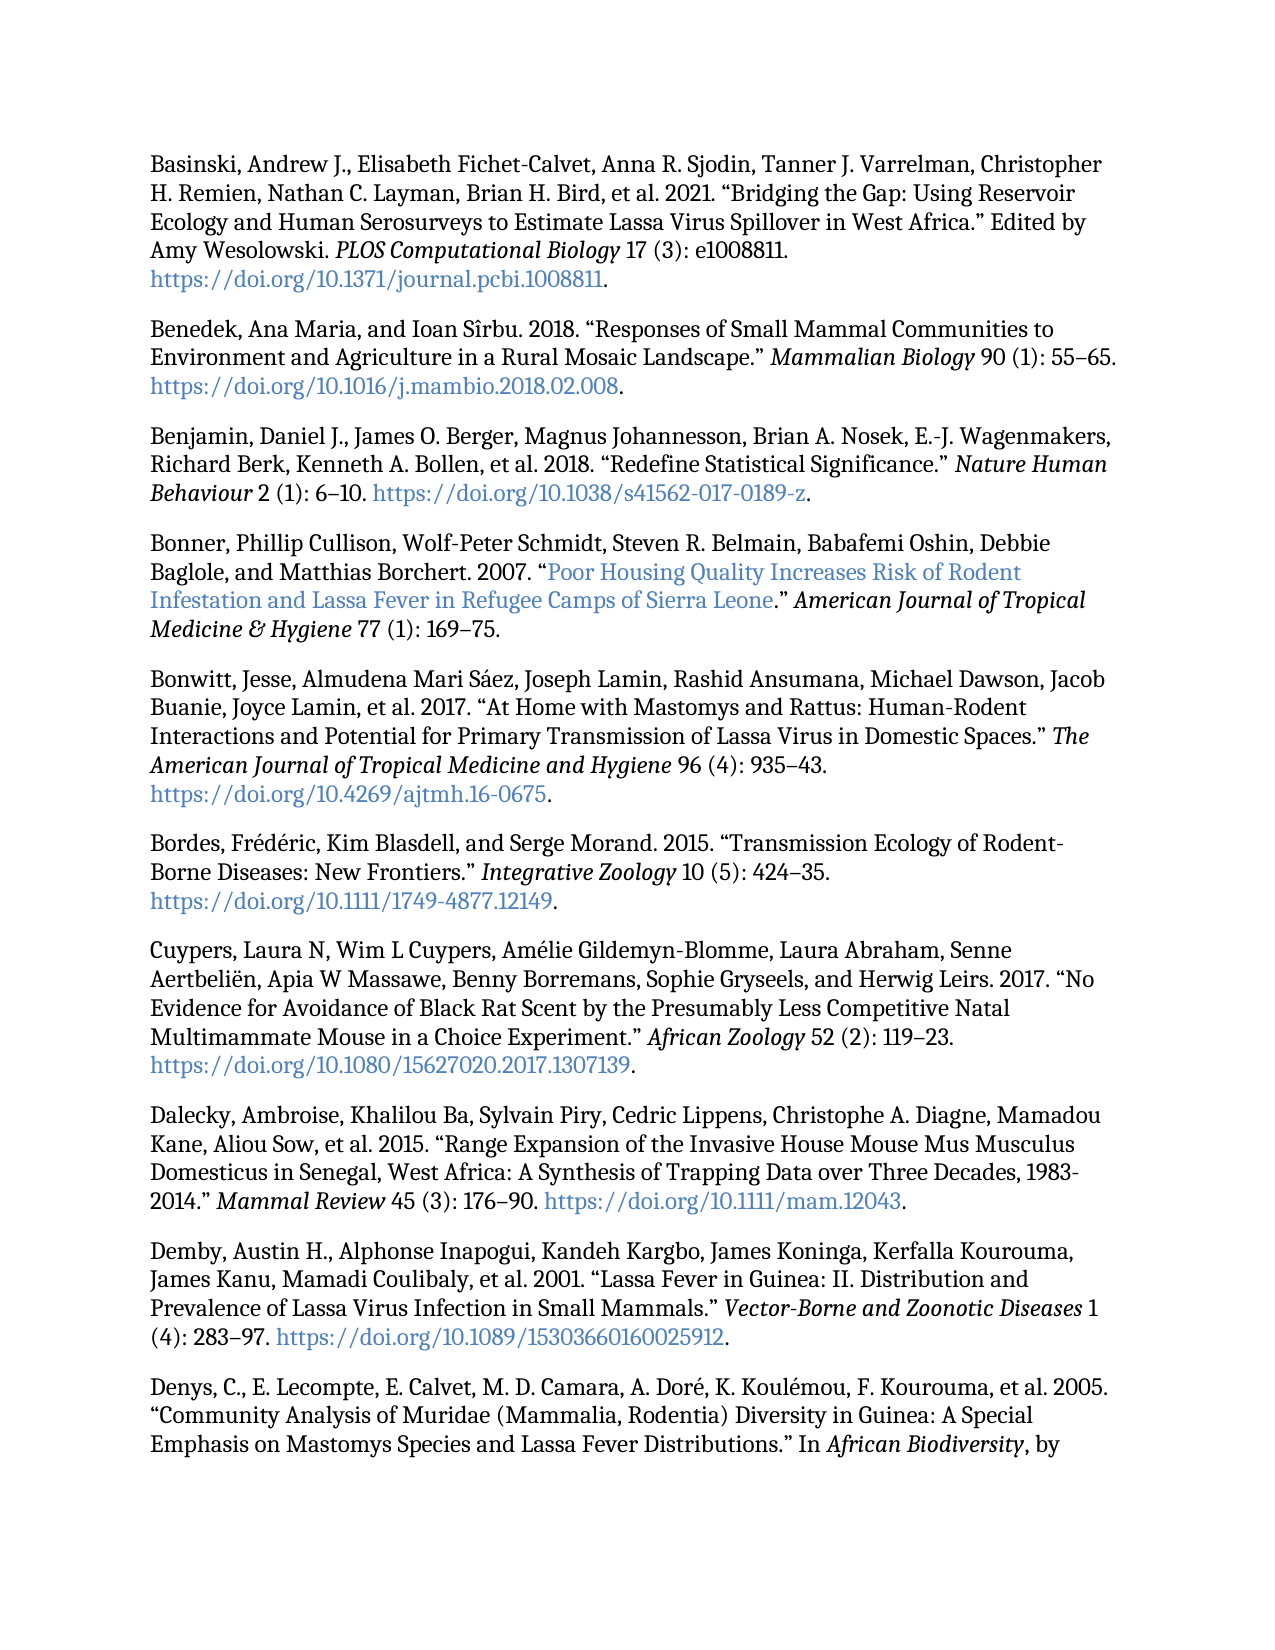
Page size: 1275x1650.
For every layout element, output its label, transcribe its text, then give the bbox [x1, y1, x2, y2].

text Bordes, Frédéric, Kim Blasdell, and Serge Morand. 2015. “Transmission Ecology of Rodent-Borne Diseases: New Frontiers.” Integrative Zoology 10 (5): 424–35. https://doi.org/10.1111/1749-4877.12149. [150, 829, 1125, 915]
text Dalecky, Ambroise, Khalilou Ba, Sylvain Piry, Cedric Lippens, Christophe A. Diagne, Mamadou Kane, Aliou Sow, et al. 2015. “Range Expansion of the Invasive House Mouse Mus Musculus Domesticus in Senegal, West Africa: A Synthesis of Trapping Data over Three Decades, 1983-2014.” Mammal Review 45 (3): 176–90. https://doi.org/10.1111/mam.12043. [150, 1101, 1125, 1216]
text Benedek, Ana Maria, and Ioan Sîrbu. 2018. “Responses of Small Mammal Communities to Environment and Agriculture in a Rural Mosaic Landscape.” Mammalian Biology 90 (1): 55–65. https://doi.org/10.1016/j.mambio.2018.02.008. [150, 314, 1125, 401]
text Demby, Austin H., Alphonse Inapogui, Kandeh Kargbo, James Koninga, Kerfalla Kourouma, James Kanu, Mamadi Coulibaly, et al. 2001. “Lassa Fever in Guinea: II. Distribution and Prevalence of Lassa Virus Infection in Small Mammals.” Vector-Borne and Zoonotic Diseases 1 (4): 283–97. https://doi.org/10.1089/15303660160025912. [150, 1237, 1125, 1352]
text Bonner, Phillip Cullison, Wolf-Peter Schmidt, Steven R. Belmain, Babafemi Oshin, Debbie Baglole, and Matthias Borchert. 2007. “Poor Housing Quality Increases Risk of Rodent Infestation and Lassa Fever in Refugee Camps of Sierra Leone.” American Journal of Tropical Medicine & Hygiene 77 (1): 169–75. [150, 529, 1125, 644]
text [150, 1372, 1125, 1459]
text Cuypers, Laura N, Wim L Cuypers, Amélie Gildemyn-Blomme, Laura Abraham, Senne Aertbeliën, Apia W Massawe, Benny Borremans, Sophie Gryseels, and Herwig Leirs. 2017. “No Evidence for Avoidance of Black Rat Scent by the Presumably Less Competitive Natal Multimammate Mouse in a Choice Experiment.” African Zoology 52 (2): 119–23. https://doi.org/10.1080/15627020.2017.1307139. [150, 936, 1125, 1080]
text Benjamin, Daniel J., James O. Berger, Magnus Johannesson, Brian A. Nosek, E.-J. Wagenmakers, Richard Berk, Kenneth A. Bollen, et al. 2018. “Redefine Statistical Significance.” Nature Human Behaviour 2 (1): 6–10. https://doi.org/10.1038/s41562-017-0189-z. [150, 422, 1125, 508]
text Basinski, Andrew J., Elisabeth Fichet-Calvet, Anna R. Sjodin, Tanner J. Varrelman, Christopher H. Remien, Nathan C. Layman, Brian H. Bird, et al. 2021. “Bridging the Gap: Using Reservoir Ecology and Human Serosurveys to Estimate Lassa Virus Spillover in West Africa.” Edited by Amy Wesolowski. PLOS Computational Biology 17 (3): e1008811. https://doi.org/10.1371/journal.pcbi.1008811. [150, 150, 1125, 294]
text Bonwitt, Jesse, Almudena Mari Sáez, Joseph Lamin, Rashid Ansumana, Michael Dawson, Jacob Buanie, Joyce Lamin, et al. 2017. “At Home with Mastomys and Rattus: Human-Rodent Interactions and Potential for Primary Transmission of Lassa Virus in Domestic Spaces.” The American Journal of Tropical Medicine and Hygiene 96 (4): 935–43. https://doi.org/10.4269/ajtmh.16-0675. [150, 664, 1125, 808]
